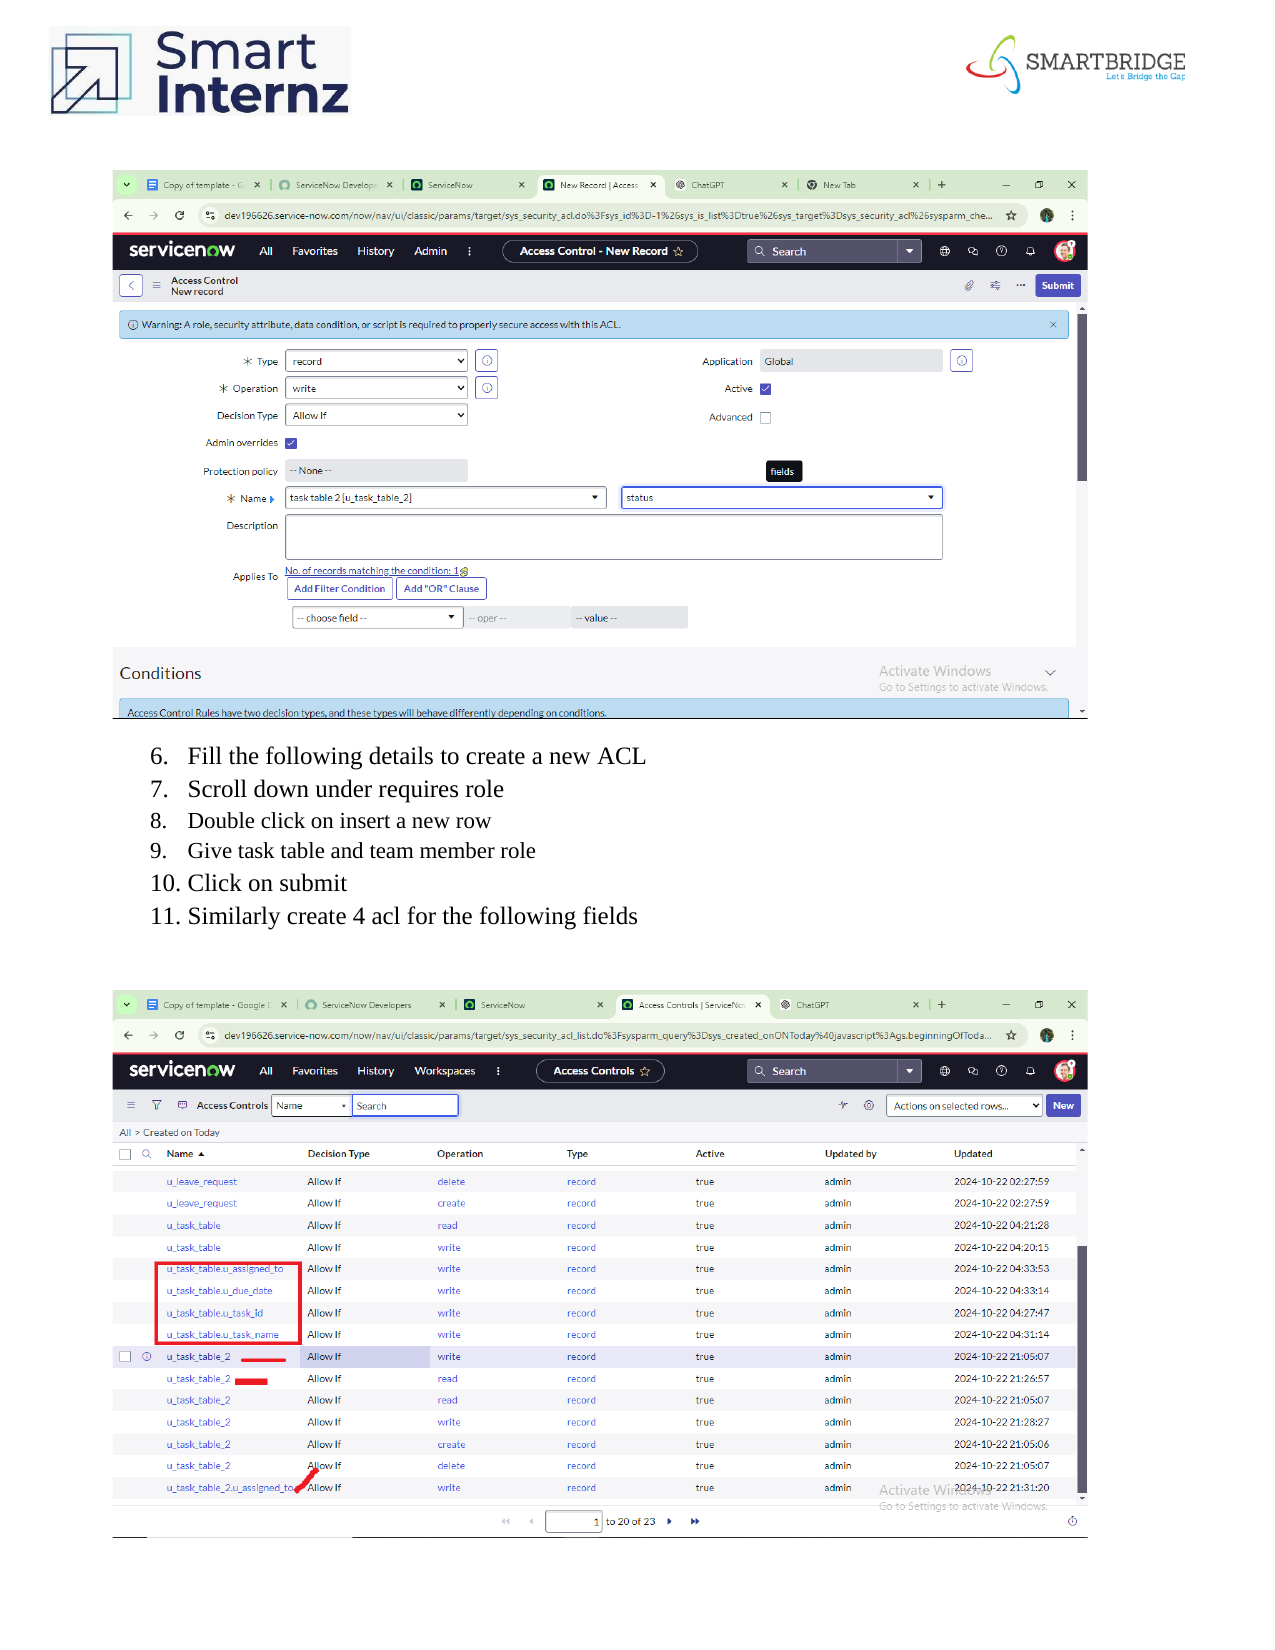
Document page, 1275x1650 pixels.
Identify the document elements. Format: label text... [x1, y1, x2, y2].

picture [48, 26, 352, 116]
list Click on submit [150, 868, 1162, 896]
picture [112, 170, 1088, 719]
list Similarly create 4 acl for the following fields [150, 901, 1162, 960]
list Scroll down under requires role [150, 774, 1162, 803]
picture [965, 34, 1185, 94]
list Double click on insert a new row [150, 807, 1162, 834]
picture [112, 990, 1088, 1538]
list Give task table and team member role [150, 837, 1162, 864]
